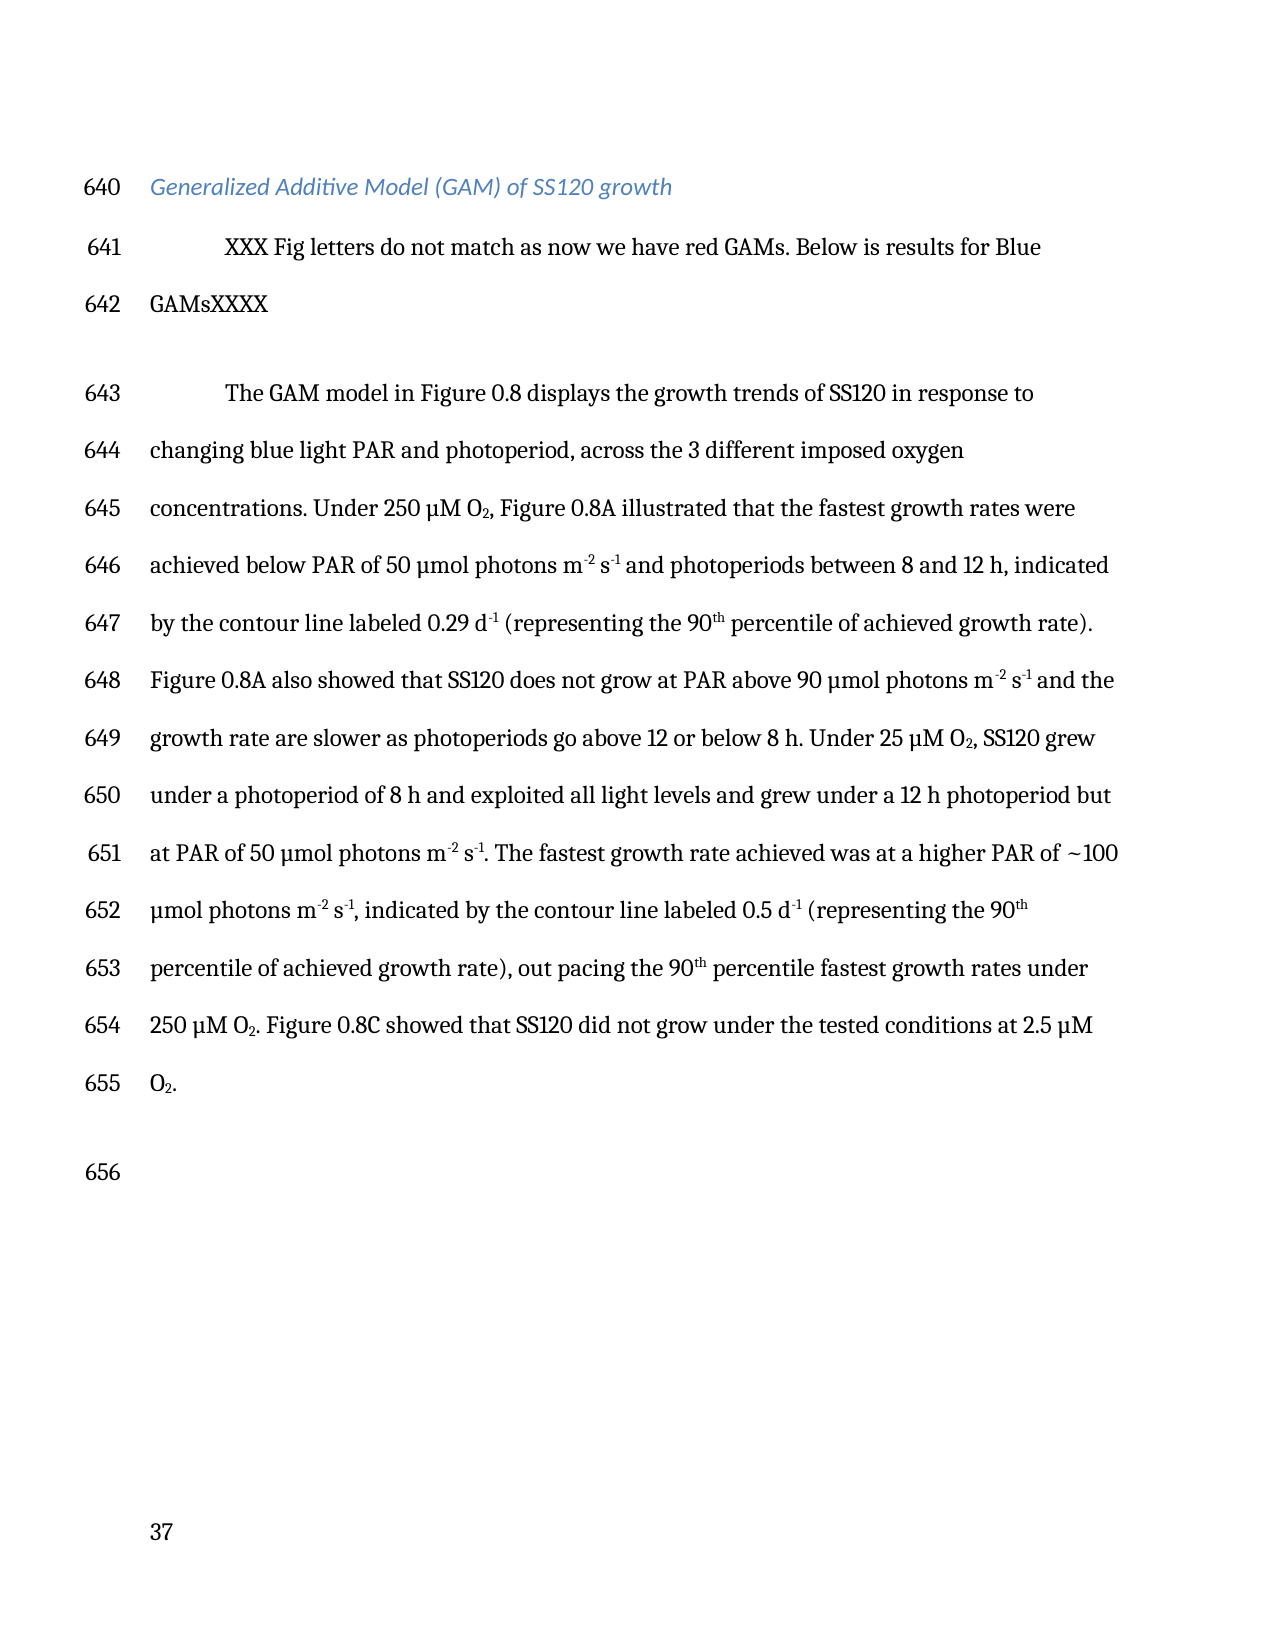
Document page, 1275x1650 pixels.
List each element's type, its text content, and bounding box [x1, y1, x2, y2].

text XXX Fig letters do not match as now we have red GAMs. Below is results for Blue GAMsXXXX [150, 233, 1125, 319]
subtitle Generalized Additive Model (GAM) of SS120 growth [150, 171, 1125, 201]
text The GAM model in Figure 0.8 displays the growth trends of SS120 in response to changing blue light PAR and photoperiod, across the 3 different imposed oxygen concentrations. Under 250 µM O2, Figure 0.8A illustrated that the fastest growth rates were achieved below PAR of 50 µmol photons m-2 s-1 and photoperiods between 8 and 12 h, indicated by the contour line labeled 0.29 d-1 (representing the 90th percentile of achieved growth rate). Figure 0.8A also showed that SS120 does not grow at PAR above 90 µmol photons m-2 s-1 and the growth rate are slower as photoperiods go above 12 or below 8 h. Under 25 µM O2, SS120 grew under a photoperiod of 8 h and exploited all light levels and grew under a 12 h photoperiod but at PAR of 50 µmol photons m-2 s-1. The fastest growth rate achieved was at a higher PAR of ~100 µmol photons m-2 s-1, indicated by the contour line labeled 0.5 d-1 (representing the 90th percentile of achieved growth rate), out pacing the 90th percentile fastest growth rates under 250 µM O2. Figure 0.8C showed that SS120 did not grow under the tested conditions at 2.5 µM O2. [150, 379, 1125, 1098]
